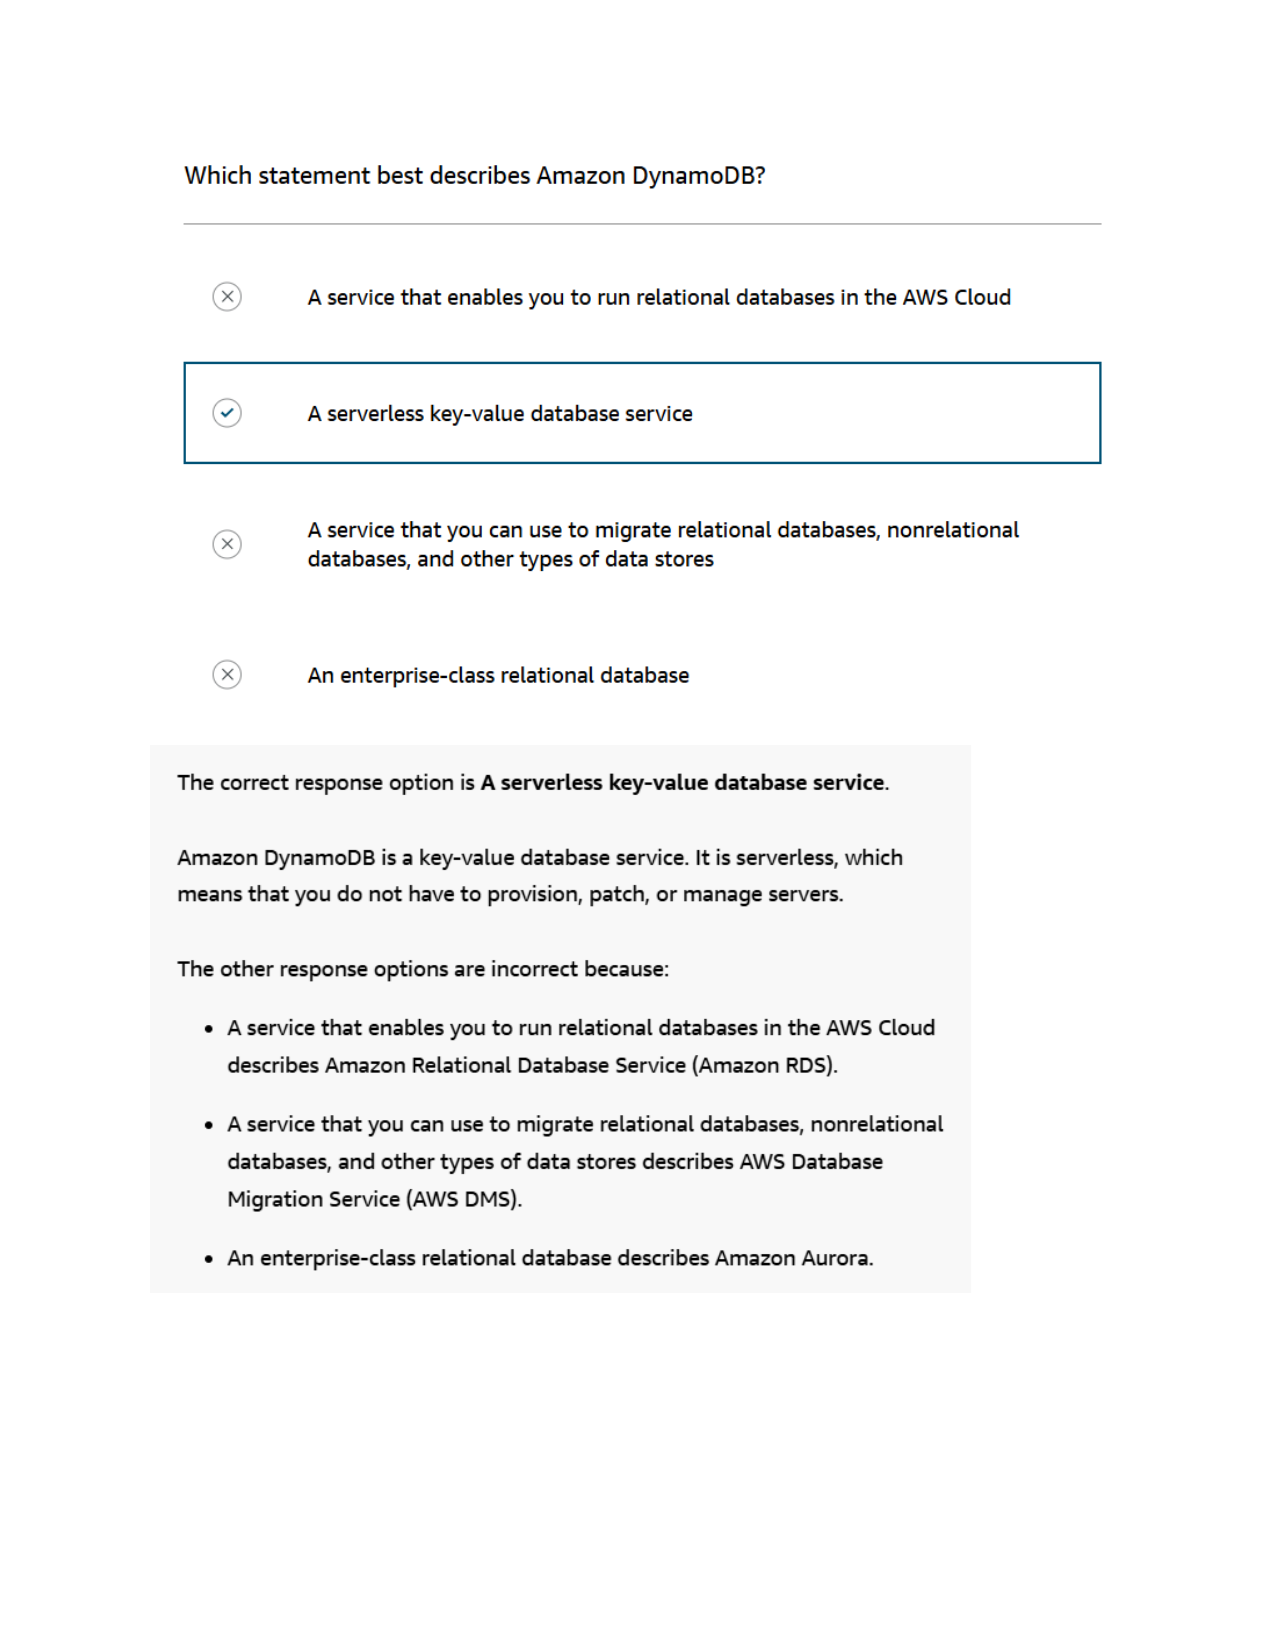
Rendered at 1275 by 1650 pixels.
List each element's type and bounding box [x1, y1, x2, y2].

picture [150, 745, 972, 1293]
picture [150, 150, 1125, 727]
